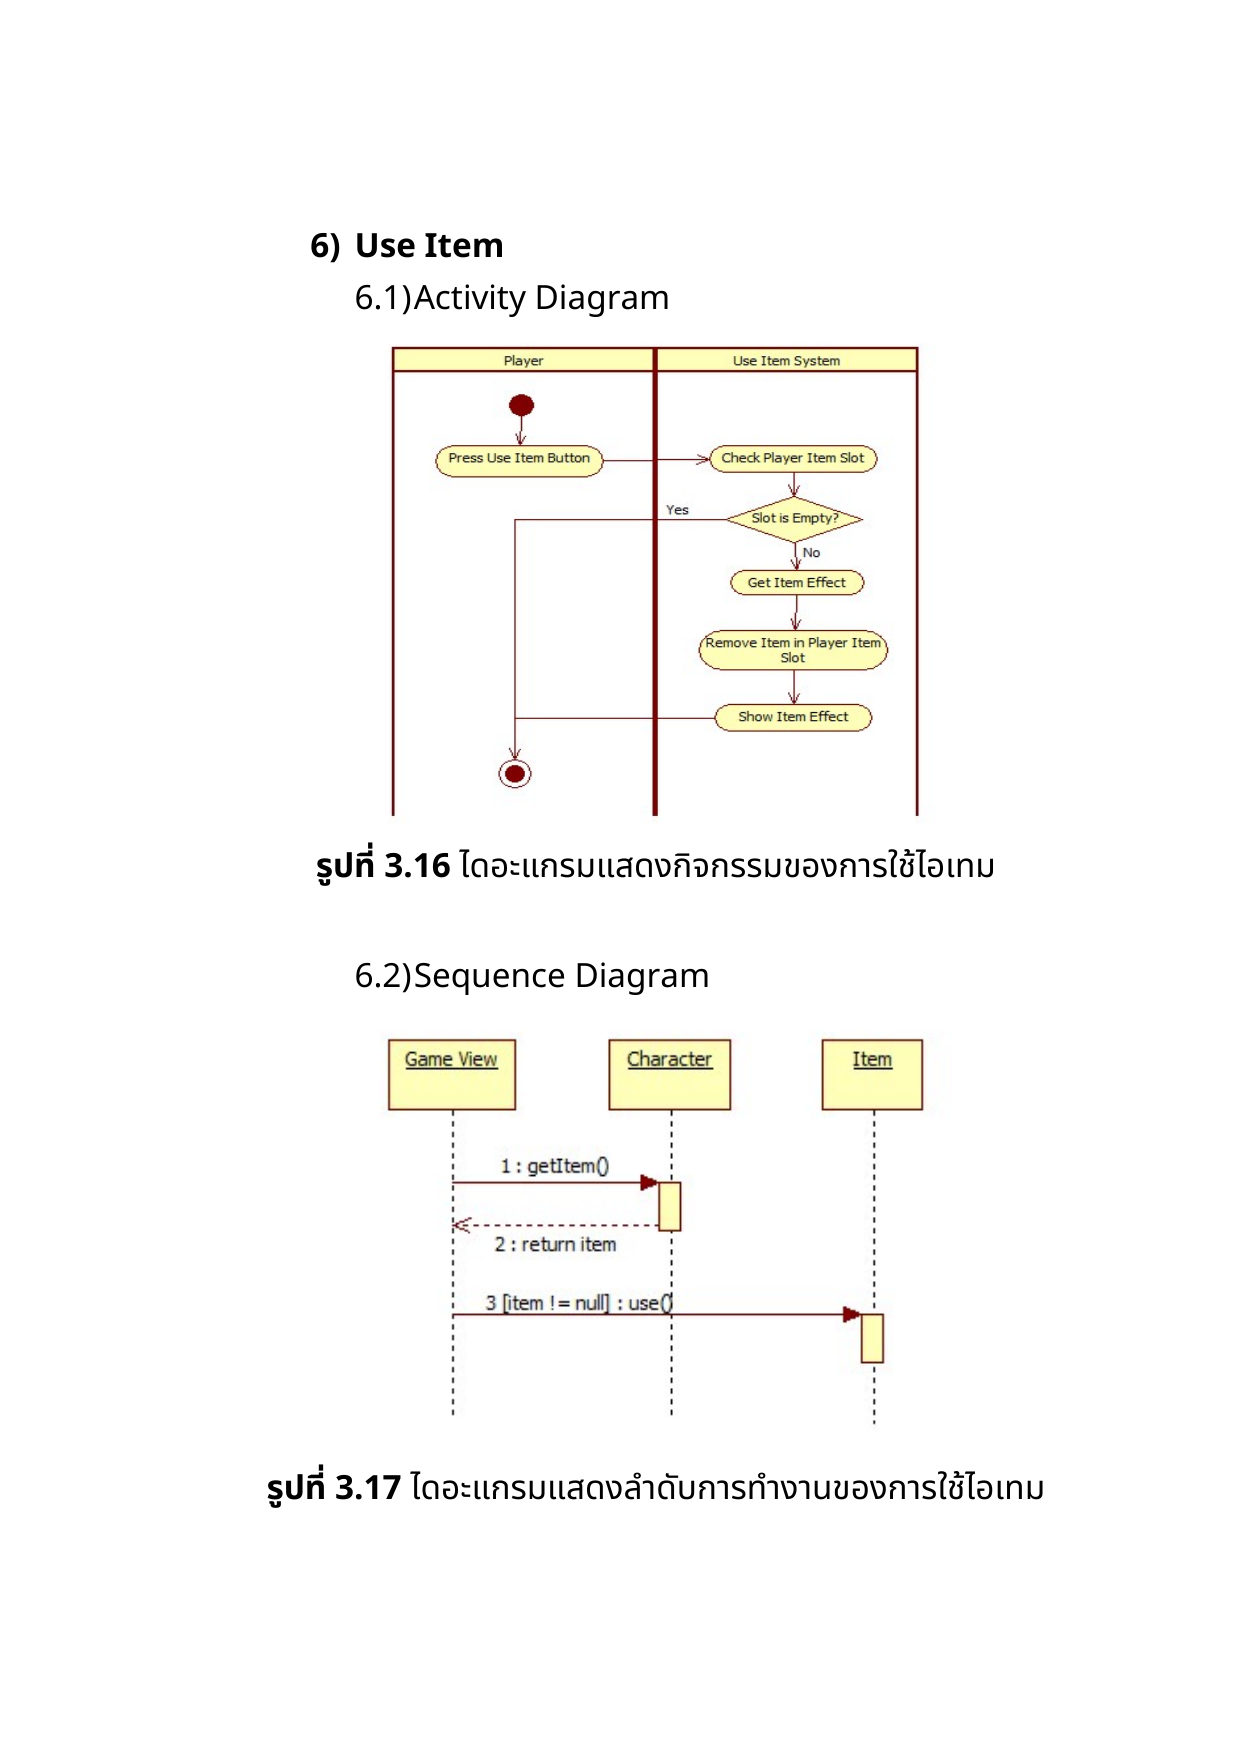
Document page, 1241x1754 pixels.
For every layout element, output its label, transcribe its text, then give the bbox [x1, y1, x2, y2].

list Use Item [310, 222, 1090, 267]
list รูปที่ 3.16 ไดอะแกรมแสดงกิจกรรมของการใช้ไอเทม [221, 842, 1090, 893]
list Activity Diagram [354, 274, 1090, 319]
list รูปที่ 3.17 ไดอะแกรมแสดงลำดับการทำงานของการใช้ไอเทม [221, 1464, 1090, 1514]
list Sequence Diagram [354, 952, 1090, 998]
picture [367, 326, 944, 838]
picture [353, 1004, 959, 1460]
